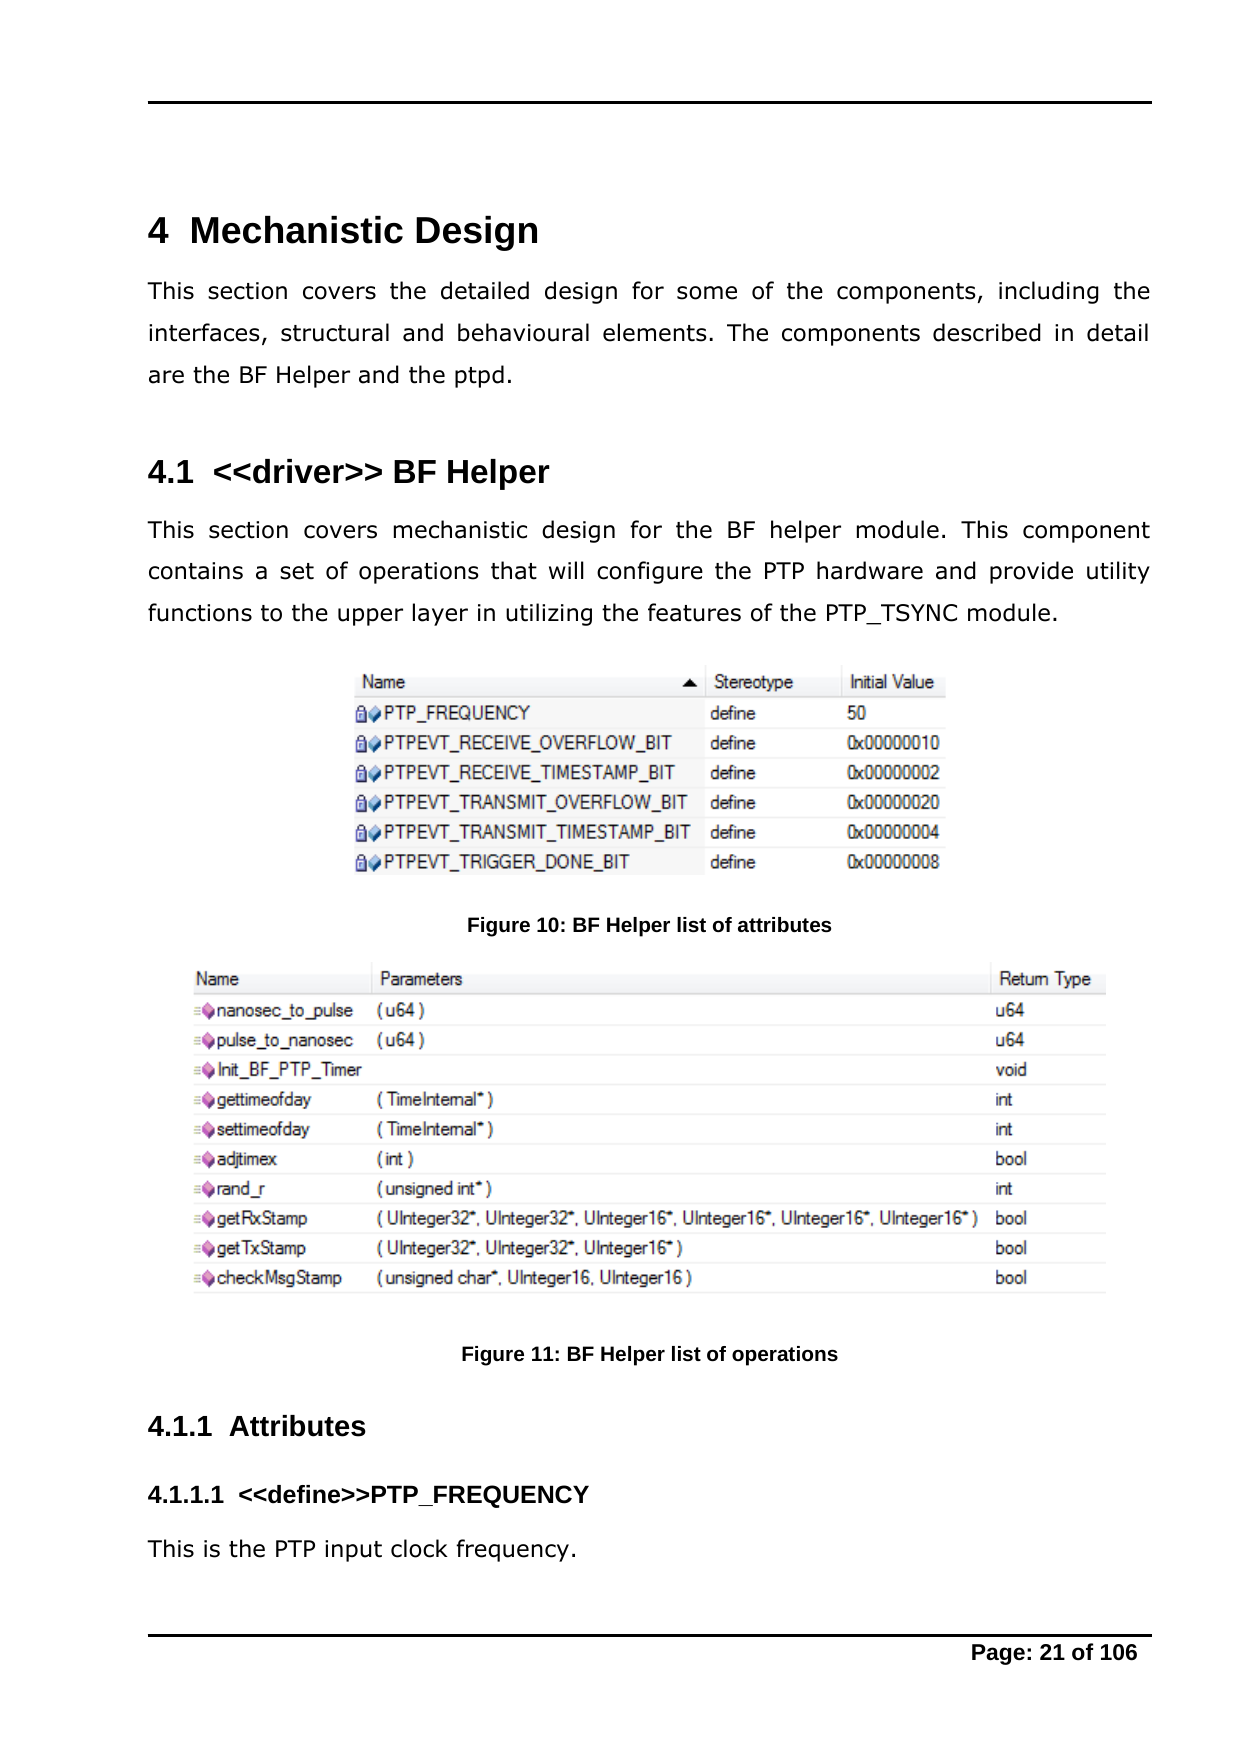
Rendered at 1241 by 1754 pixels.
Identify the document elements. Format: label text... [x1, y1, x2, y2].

text This section covers mechanistic design for the BF helper module. This component contains a set of operations that will configure the PTP hardware and provide utility functions to the upper layer in utilizing the features of the PTP_TSYNC module. [148, 515, 1152, 626]
subtitle Attributes [148, 1409, 1152, 1443]
subtitle <<driver>> BF Helper [148, 452, 1152, 490]
subtitle <<define>>PTP_FREQUENCY [148, 1481, 1152, 1509]
subtitle Mechanistic Design [148, 208, 1152, 252]
text Figure 10: BF Helper list of attributes [148, 913, 1152, 937]
picture [353, 665, 946, 875]
text This is the PTP input clock frequency. [148, 1534, 1152, 1562]
text This section covers the detailed design for some of the components, including the interfaces, structural and behavioural elements. The components described in detail are the BF Helper and the ptpd. [148, 277, 1152, 388]
text Figure 11: BF Helper list of operations [148, 1342, 1152, 1366]
picture [193, 962, 1106, 1303]
